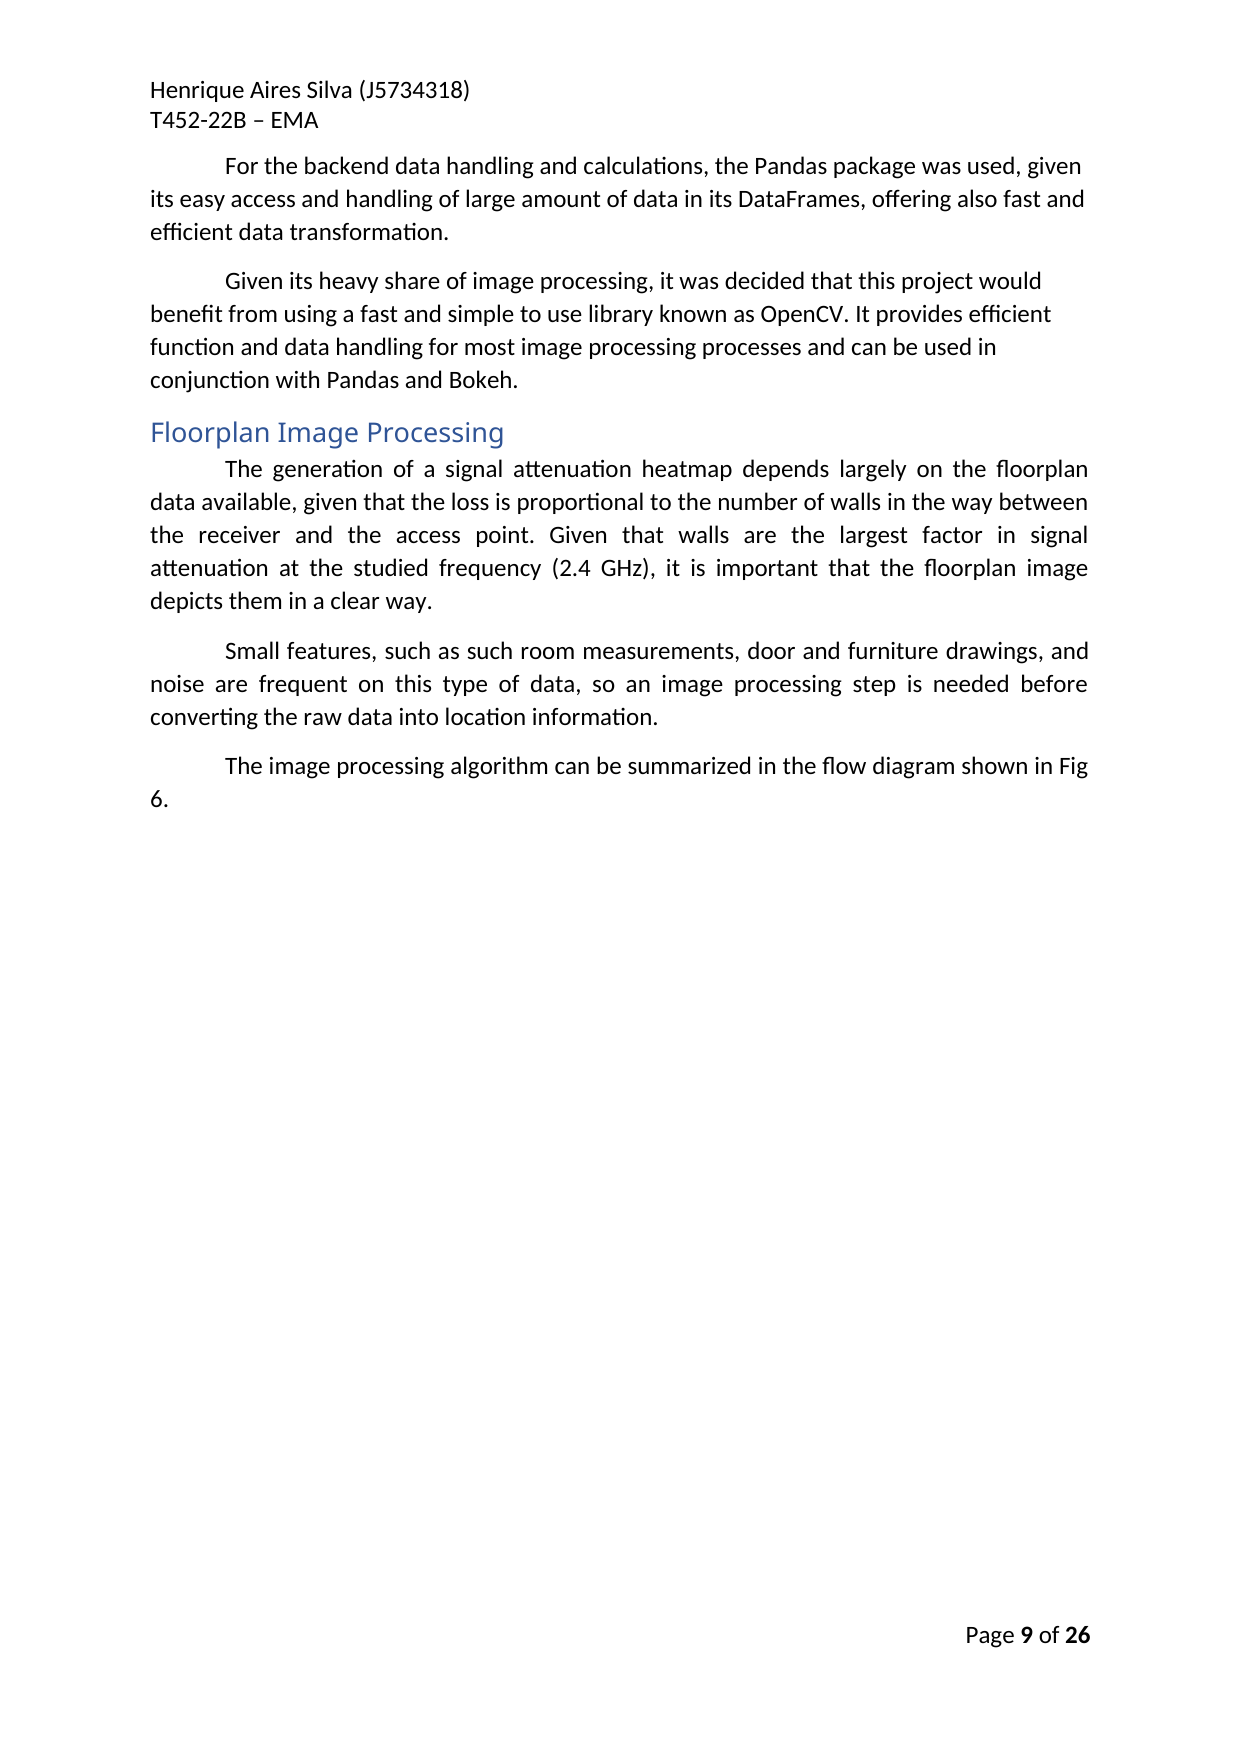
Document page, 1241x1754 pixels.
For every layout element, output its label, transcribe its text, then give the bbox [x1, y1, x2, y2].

text The generation of a signal attenuation heatmap depends largely on the floorplan data available, given that the loss is proportional to the number of walls in the way between the receiver and the access point. Given that walls are the largest factor in signal attenuation at the studied frequency (2.4 GHz), it is important that the floorplan image depicts them in a clear way. [150, 453, 1090, 616]
text Given its heavy share of image processing, it was decided that this project would benefit from using a fast and simple to use library known as OpenCV. It provides efficient function and data handling for most image processing processes and can be used in conjunction with Pandas and Bokeh. [150, 265, 1090, 395]
text Small features, such as such room measurements, door and furniture drawings, and noise are frequent on this type of data, so an image processing step is needed before converting the raw data into location information. [150, 635, 1090, 731]
text The image processing algorithm can be summarized in the flow diagram shown in Fig 6. [150, 750, 1090, 814]
subtitle Floorplan Image Processing [150, 414, 1090, 451]
text For the backend data handling and calculations, the Pandas package was used, given its easy access and handling of large amount of data in its DataFrames, offering also fast and efficient data transformation. [150, 150, 1090, 246]
